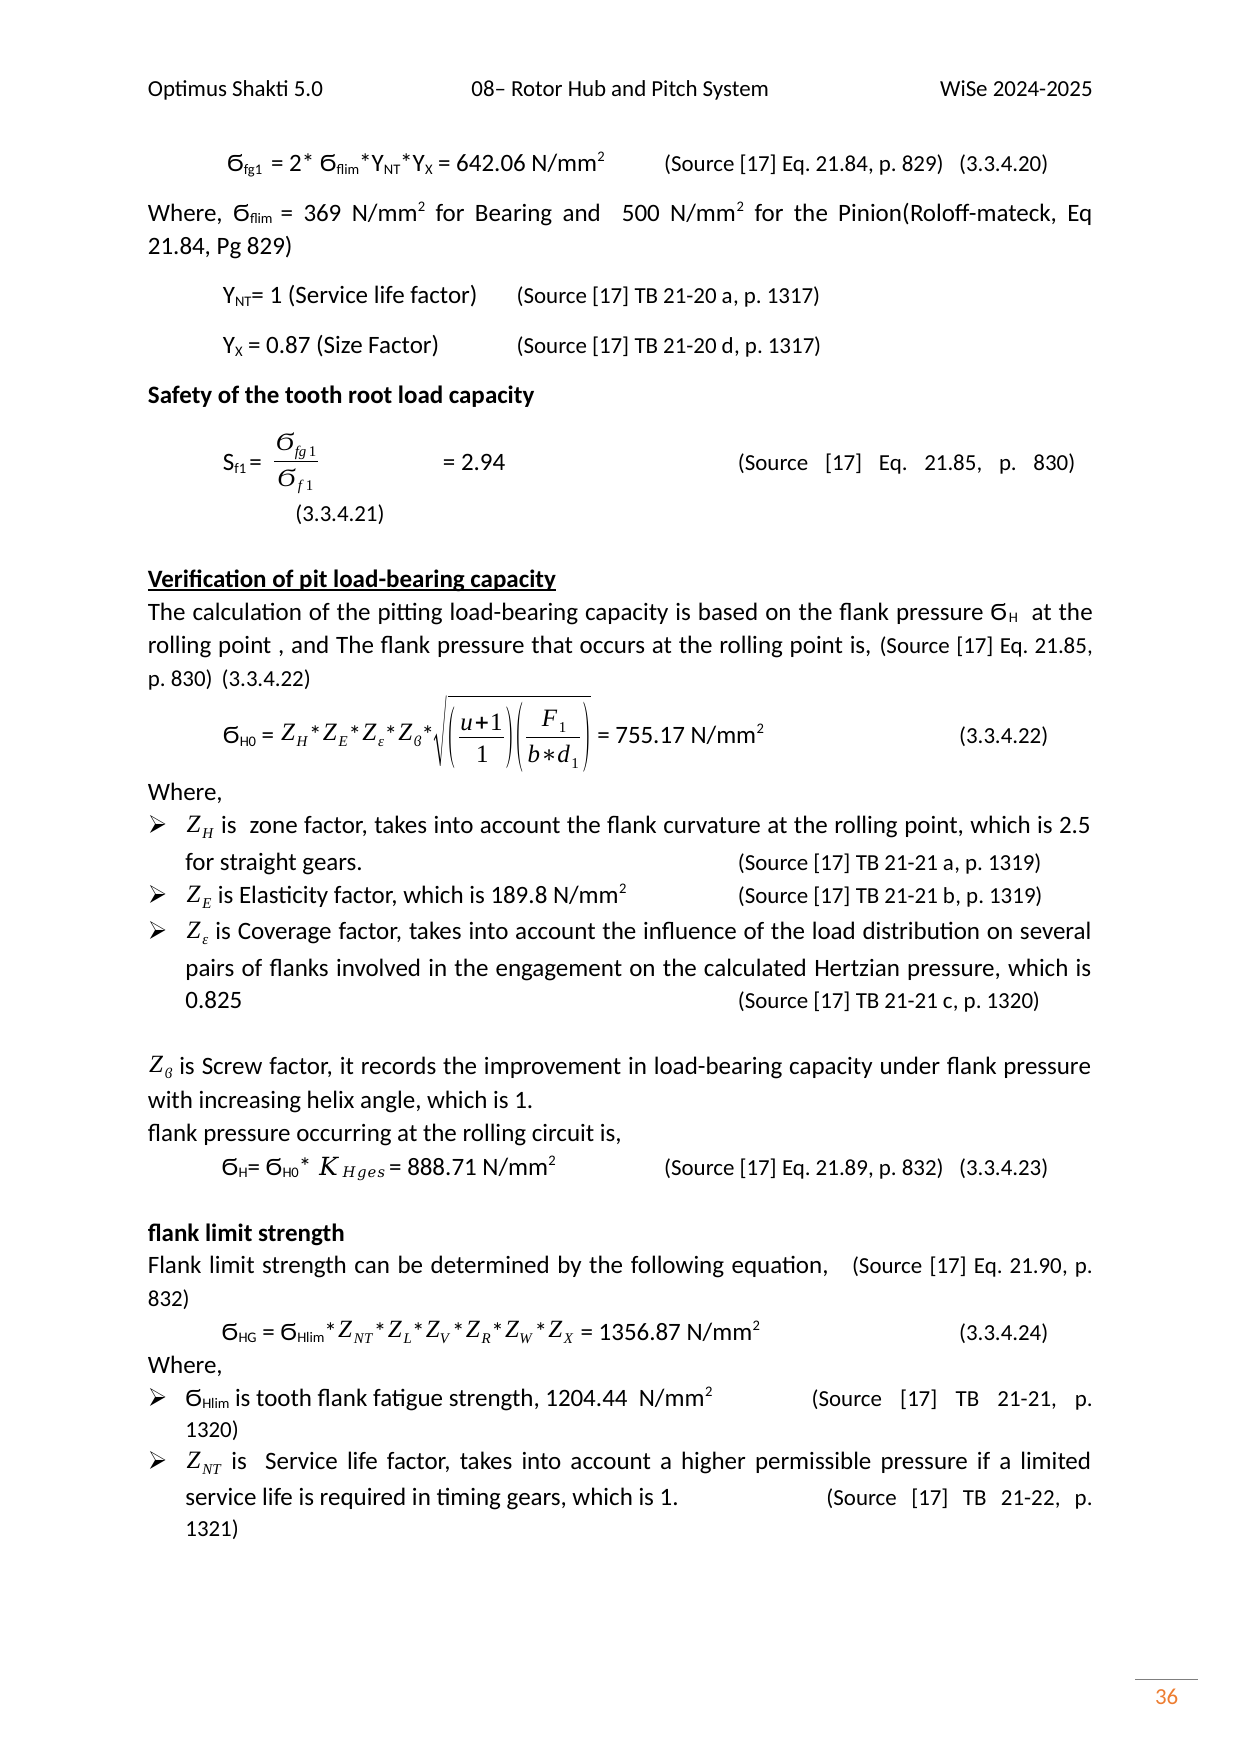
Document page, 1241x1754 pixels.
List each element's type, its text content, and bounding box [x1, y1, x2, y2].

list Where, [148, 777, 1093, 807]
list Where, [148, 1349, 1093, 1379]
list flank limit strength [148, 1217, 1093, 1247]
list flank pressure occurring at the rolling circuit is, [148, 1117, 1093, 1148]
list is Elasticity factor, which is 189.8 N/mm2 (Source TB 21-21 b, p. 1319) [148, 879, 1093, 913]
list ϬH= ϬH0* 𝐾𝐻𝑔𝑒𝑠 = 888.71 N/mm2 (Source Eq. 21.89, p. 832) (3.3.4.23) [148, 1150, 1093, 1181]
list is zone factor, takes into account the flank curvature at the rolling point, which is 2.5 for straight gears. (Source TB 21-21 a, p. 1319) [148, 809, 1093, 876]
list Verification of pit load-bearing capacity [148, 563, 1093, 593]
list is Coverage factor, takes into account the influence of the load distribution on several pairs of flanks involved in the engagement on the calculated Hertzian pressure, which is 0.825 (Source TB 21-21 c, p. 1320) [148, 915, 1093, 1015]
list ϬHG = ϬHlim****** = 1356.87 N/mm2 (3.3.4.24) [148, 1315, 1093, 1347]
list Sf1 = = 2.94 (Source Eq. 21.85, p. 830) (3.3.4.21) [223, 428, 1093, 528]
list The calculation of the pitting load-bearing capacity is based on the flank pressure ϬH at the rolling point , and The flank pressure that occurs at the rolling point is, (Source Eq. 21.85, p. 830) (3.3.4.22) [148, 596, 1093, 692]
text YX = 0.87 (Size Factor) (Source TB 21-20 d, p. 1317) [148, 329, 1093, 360]
list is Service life factor, takes into account a higher permissible pressure if a limited service life is required in timing gears, which is 1. (Source TB 21-22, p. 1321) [148, 1445, 1093, 1542]
list is Screw factor, it records the improvement in load-bearing capacity under flank pressure with increasing helix angle, which is 1. [148, 1051, 1093, 1115]
text YNT= 1 (Service life factor) (Source TB 21-20 a, p. 1317) [148, 280, 1093, 310]
list ϬHlim is tooth flank fatigue strength, 1204.44 N/mm2 (Source TB 21-21, p. 1320) [148, 1382, 1093, 1443]
list Flank limit strength can be determined by the following equation, (Source Eq. 21.90, p. 832) [148, 1250, 1093, 1313]
text Safety of the tooth root load capacity [148, 379, 1093, 409]
list ϬH0 = **** = 755.17 N/mm2 (3.3.4.22) [148, 695, 1093, 774]
text Where, Ϭflim = 369 N/mm2 for Bearing and 500 N/mm2 for the Pinion(Roloff-mateck, Eq 21.84, Pg 829) [148, 197, 1093, 261]
text Ϭfg1 = 2* Ϭflim*YNT*YX = 642.06 N/mm2 (Source Eq. 21.84, p. 829) (3.3.4.20) [148, 148, 1093, 178]
